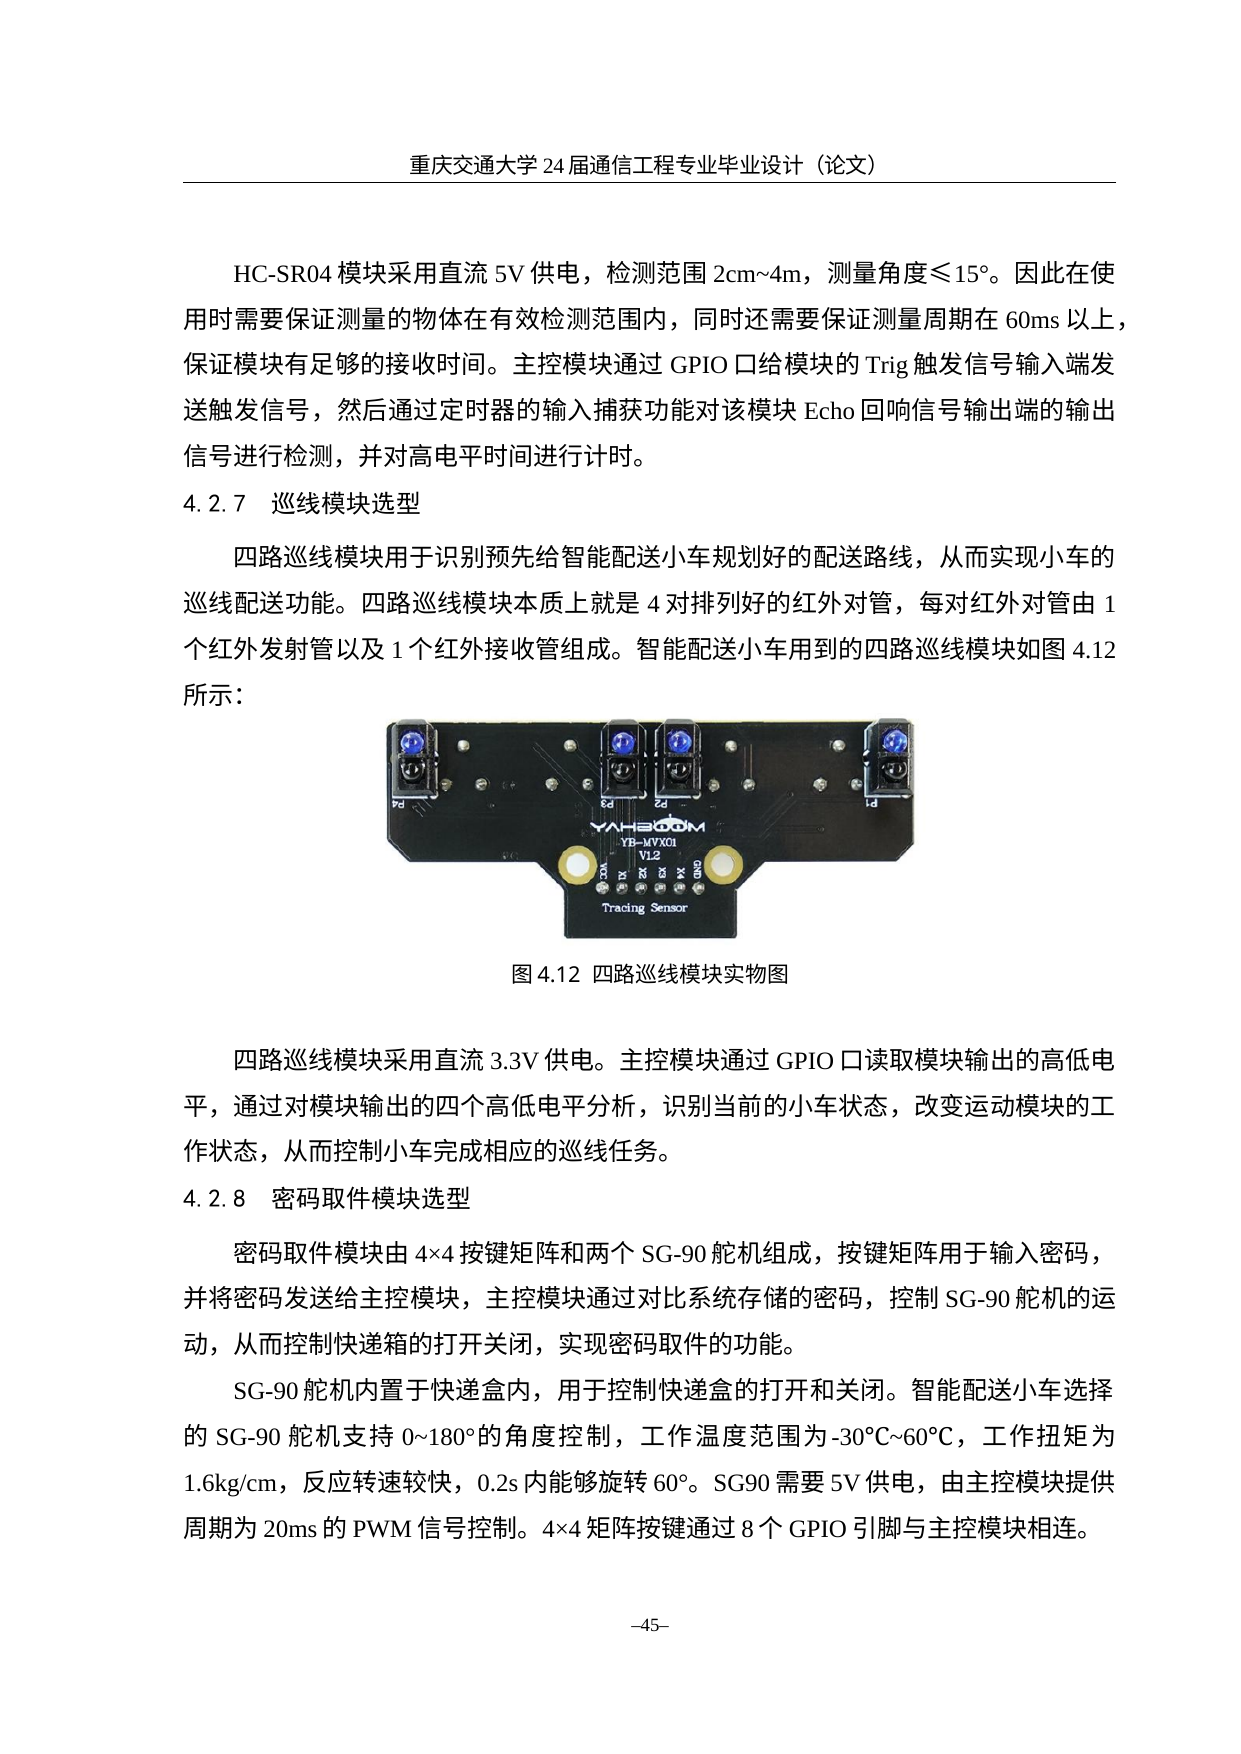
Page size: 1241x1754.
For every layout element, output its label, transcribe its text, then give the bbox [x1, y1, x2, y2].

text SG-90舵机内置于快递盒内，用于控制快递盒的打开和关闭。智能配送小车选择的SG-90舵机支持0~180°的角度控制，工作温度范围为-30℃~60℃，工作扭矩为1.6kg/cm，反应转速较快，0.2s内能够旋转60°。SG90需要5V供电，由主控模块提供周期为20ms的PWM信号控制。4×4矩阵按键通过8个GPIO引脚与主控模块相连。 [183, 1363, 1116, 1546]
text 密码取件模块由4×4按键矩阵和两个SG-90舵机组成，按键矩阵用于输入密码，并将密码发送给主控模块，主控模块通过对比系统存储的密码，控制SG-90舵机的运动，从而控制快递箱的打开关闭，实现密码取件的功能。 [183, 1225, 1116, 1363]
text HC-SR04模块采用直流5V供电，检测范围2cm~4m，测量角度≤15°。因此在使用时需要保证测量的物体在有效检测范围内，同时还需要保证测量周期在60ms以上，保证模块有足够的接收时间。主控模块通过GPIO口给模块的Trig触发信号输入端发送触发信号，然后通过定时器的输入捕获功能对该模块Echo回响信号输出端的输出信号进行检测，并对高电平时间进行计时。 [183, 246, 1116, 475]
subtitle 4.2.8 密码取件模块选型 [183, 1182, 1116, 1211]
subtitle 4.2.7 巡线模块选型 [183, 487, 1116, 516]
picture [371, 713, 928, 950]
text 图4.12 四路巡线模块实物图 [183, 957, 1116, 989]
text 四路巡线模块采用直流3.3V供电。主控模块通过GPIO口读取模块输出的高低电平，通过对模块输出的四个高低电平分析，识别当前的小车状态，改变运动模块的工作状态，从而控制小车完成相应的巡线任务。 [183, 1032, 1116, 1170]
text 四路巡线模块用于识别预先给智能配送小车规划好的配送路线，从而实现小车的巡线配送功能。四路巡线模块本质上就是4对排列好的红外对管，每对红外对管由1个红外发射管以及1个红外接收管组成。智能配送小车用到的四路巡线模块如图4.12所示： [183, 530, 1116, 713]
